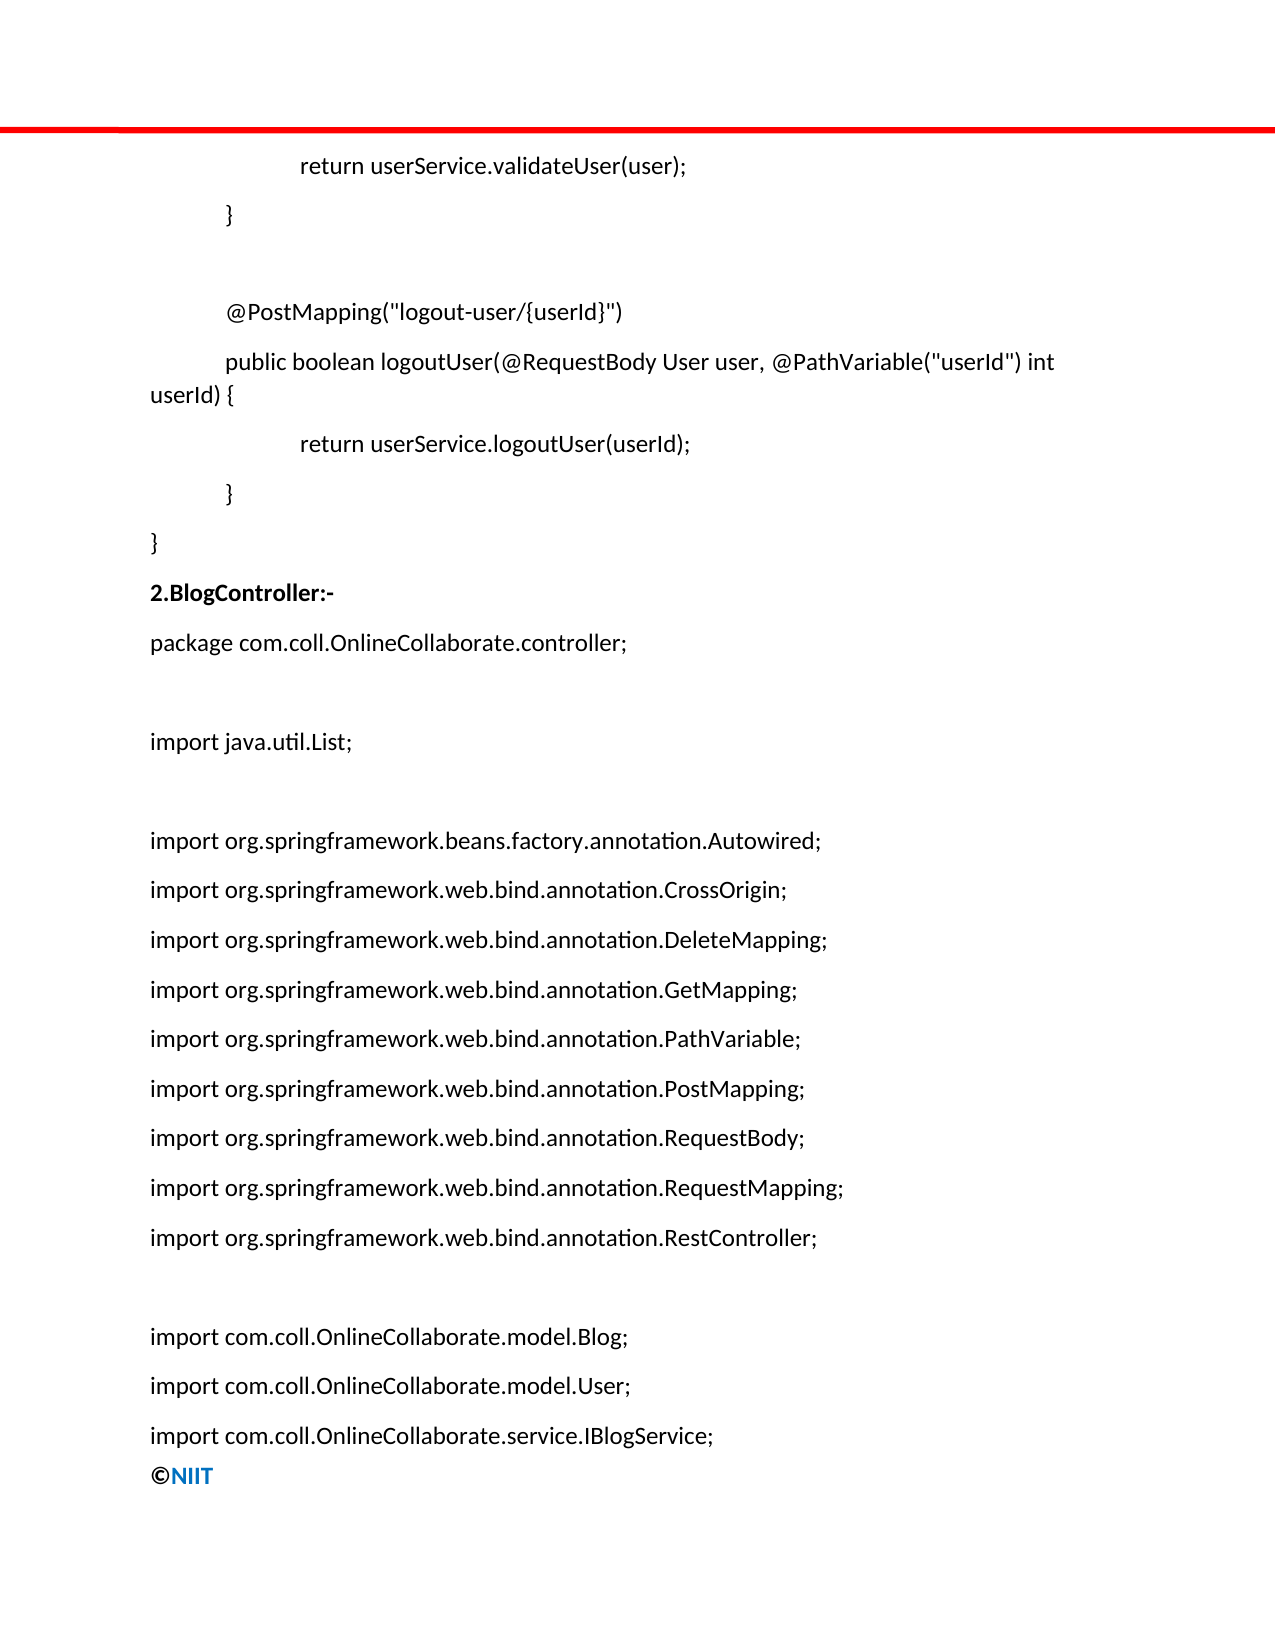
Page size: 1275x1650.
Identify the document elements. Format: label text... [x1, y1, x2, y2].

text import org.springframework.beans.factory.annotation.Autowired; [150, 825, 1125, 856]
text import com.coll.OnlineCollaborate.service.IBlogService; [150, 1420, 1125, 1451]
text import org.springframework.web.bind.annotation.RequestMapping; [150, 1172, 1125, 1203]
text import org.springframework.web.bind.annotation.RequestBody; [150, 1122, 1125, 1153]
text import org.springframework.web.bind.annotation.RestController; [150, 1222, 1125, 1252]
text import org.springframework.web.bind.annotation.PathVariable; [150, 1023, 1125, 1054]
text package com.coll.OnlineCollaborate.controller; [150, 627, 1125, 657]
text import org.springframework.web.bind.annotation.GetMapping; [150, 974, 1125, 1004]
text 2.BlogController:- [150, 577, 1125, 608]
text return userService.logoutUser(userId); [150, 428, 1125, 459]
text import org.springframework.web.bind.annotation.DeleteMapping; [150, 924, 1125, 955]
text } [150, 527, 1125, 558]
text import com.coll.OnlineCollaborate.model.User; [150, 1370, 1125, 1401]
text } [150, 199, 1125, 230]
text } [150, 478, 1125, 508]
text import org.springframework.web.bind.annotation.PostMapping; [150, 1073, 1125, 1103]
text import org.springframework.web.bind.annotation.CrossOrigin; [150, 874, 1125, 905]
text import java.util.List; [150, 726, 1125, 756]
text return userService.validateUser(user); [150, 150, 1125, 181]
text public boolean logoutUser(@RequestBody User user, @PathVariable("userId") int userId) { [150, 346, 1125, 409]
text import com.coll.OnlineCollaborate.model.Blog; [150, 1321, 1125, 1351]
text @PostMapping("logout-user/{userId}") [150, 296, 1125, 327]
